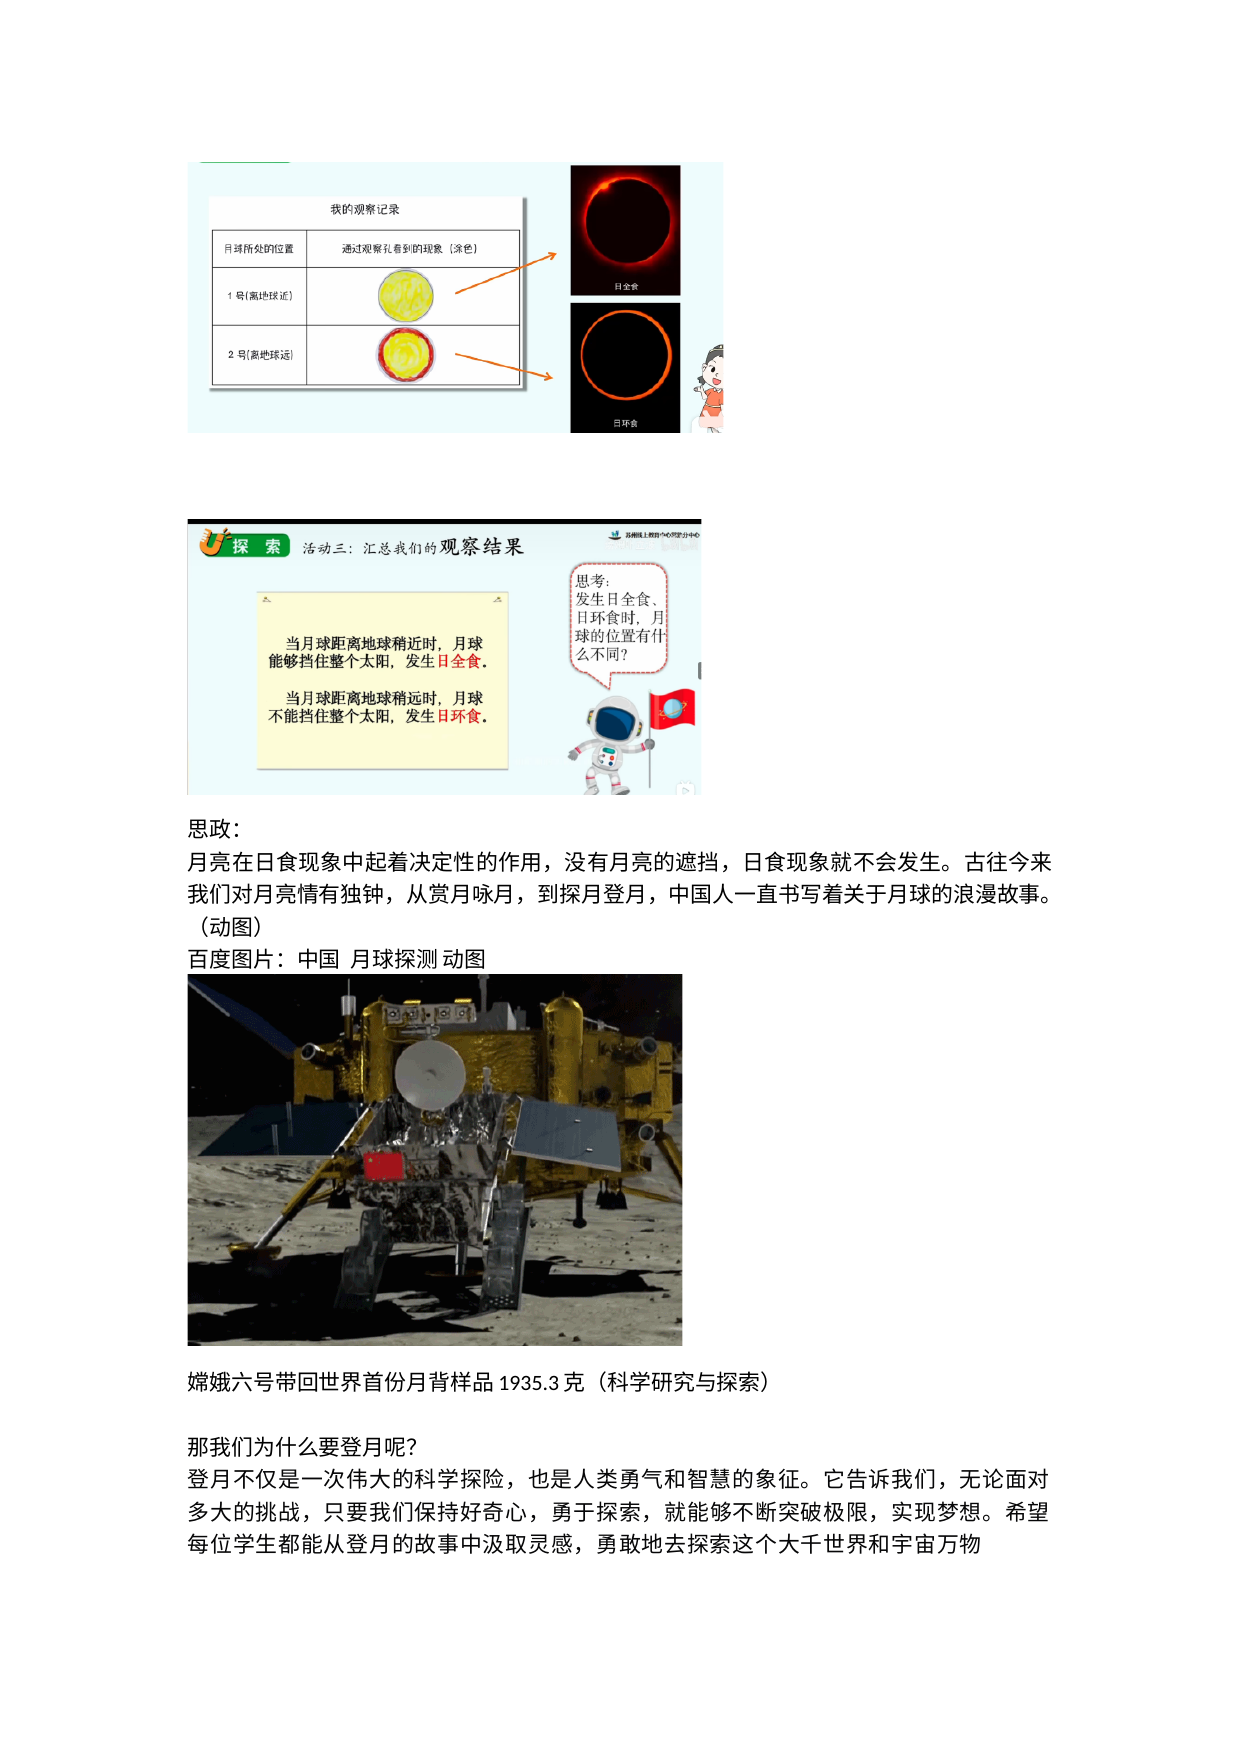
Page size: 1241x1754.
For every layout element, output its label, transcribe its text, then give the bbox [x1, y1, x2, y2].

picture [187, 162, 724, 433]
picture [187, 519, 702, 795]
list 那我们为什么要登月呢？ [187, 1429, 1053, 1462]
list 百度图片：中国 月球探测 动图 [187, 942, 1053, 974]
picture [187, 974, 683, 1346]
list 登月不仅是一次伟大的科学探险，也是人类勇气和智慧的象征。它告诉我们，无论面对多大的挑战，只要我们保持好奇心，勇于探索，就能够不断突破极限，实现梦想。希望每位学生都能从登月的故事中汲取灵感，勇敢地去探索这个大千世界和宇宙万物 [187, 1462, 1053, 1559]
list 月亮在日食现象中起着决定性的作用，没有月亮的遮挡，日食现象就不会发生。古往今来，我们对月亮情有独钟，从赏月咏月，到探月登月，中国人一直书写着关于月球的浪漫故事。 [187, 844, 1053, 909]
list （动图） [187, 909, 1053, 942]
list 嫦娥六号带回世界首份月背样品1935.3克（科学研究与探索） [187, 1364, 1053, 1397]
list 思政： [187, 812, 1053, 844]
